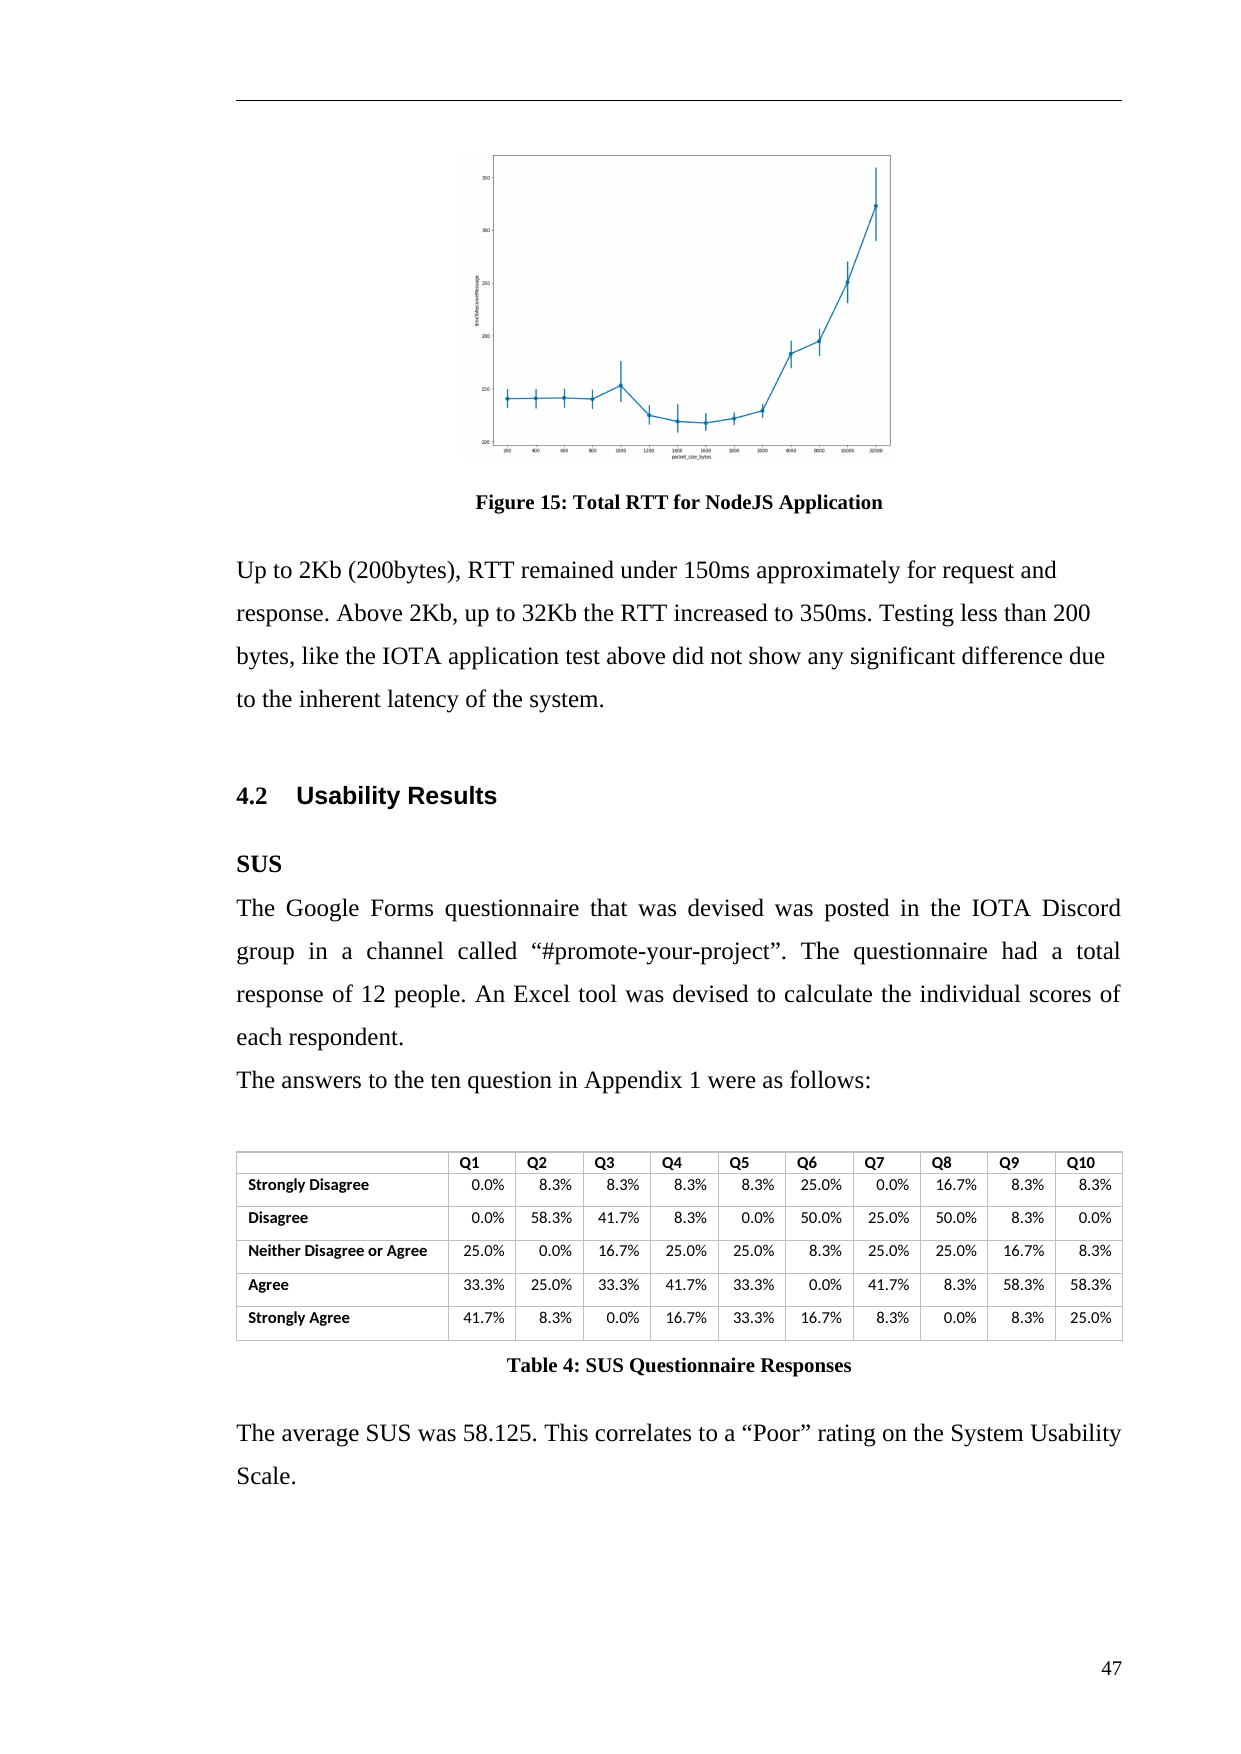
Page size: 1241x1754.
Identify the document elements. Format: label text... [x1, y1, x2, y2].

table_cell 8.3% [921, 1274, 987, 1306]
table_cell 25.0% [719, 1241, 785, 1273]
table_cell 8.3% [988, 1207, 1055, 1239]
subtitle Usability Results [236, 781, 1122, 810]
table_cell 25.0% [516, 1274, 583, 1306]
table_cell 25.0% [651, 1241, 718, 1273]
table_cell 33.3% [719, 1274, 785, 1306]
table_cell 0.0% [921, 1307, 987, 1339]
table_header Q10 [1056, 1153, 1122, 1173]
table_cell 8.3% [651, 1207, 718, 1239]
table_cell 0.0% [854, 1174, 920, 1206]
table_cell 8.3% [1056, 1174, 1122, 1206]
table_cell 8.3% [854, 1307, 920, 1339]
table_cell 0.0% [449, 1207, 515, 1239]
table_cell 16.7% [584, 1241, 650, 1273]
table_cell 0.0% [516, 1241, 583, 1273]
table_cell 8.3% [1056, 1241, 1122, 1273]
table_header Q6 [786, 1153, 853, 1173]
table_cell Strongly Agree [237, 1307, 448, 1339]
text The average SUS was 58.125. This correlates to a “Poor” rating on the System Usability Scale. [236, 1418, 1122, 1490]
table_cell 0.0% [1056, 1207, 1122, 1239]
table_cell 50.0% [921, 1207, 987, 1239]
table_cell 41.7% [449, 1307, 515, 1339]
text SUS [236, 849, 1122, 878]
table_cell 8.3% [988, 1307, 1055, 1339]
table_cell Strongly Disagree [237, 1174, 448, 1206]
table_cell 25.0% [921, 1241, 987, 1273]
table_cell 25.0% [854, 1207, 920, 1239]
text Figure 15: Total RTT for NodeJS Application [236, 490, 1122, 514]
table_cell 25.0% [854, 1241, 920, 1273]
table_cell 16.7% [988, 1241, 1055, 1273]
table_cell 33.3% [449, 1274, 515, 1306]
table_cell 8.3% [516, 1174, 583, 1206]
table_cell Agree [237, 1274, 448, 1306]
table_cell Disagree [237, 1207, 448, 1239]
table_cell 41.7% [651, 1274, 718, 1306]
table_cell 58.3% [988, 1274, 1055, 1306]
picture [461, 150, 897, 463]
text The answers to the ten question in Appendix 1 were as follows: [236, 1065, 1122, 1094]
table_header Q8 [921, 1153, 987, 1173]
table_cell 8.3% [584, 1174, 650, 1206]
table_cell 0.0% [449, 1174, 515, 1206]
table_header Q5 [719, 1153, 785, 1173]
table_header Q4 [651, 1153, 718, 1173]
table_cell 50.0% [786, 1207, 853, 1239]
table_cell 0.0% [719, 1207, 785, 1239]
text Up to 2Kb (200bytes), RTT remained under 150ms approximately for request and response. Above 2Kb, up to 32Kb the RTT increased to 350ms. Testing less than 200 bytes, like the IOTA application test above did not show any significant difference due to the inherent latency of the system. [236, 555, 1122, 713]
table_cell 16.7% [786, 1307, 853, 1339]
table_cell 33.3% [719, 1307, 785, 1339]
table_cell 8.3% [786, 1241, 853, 1273]
table_header [237, 1153, 448, 1173]
table_cell 58.3% [1056, 1274, 1122, 1306]
table_cell 25.0% [1056, 1307, 1122, 1339]
table_header Q2 [516, 1153, 583, 1173]
table_cell 41.7% [584, 1207, 650, 1239]
table_cell 16.7% [651, 1307, 718, 1339]
table_header Q9 [988, 1153, 1055, 1173]
table_cell 0.0% [584, 1307, 650, 1339]
table_cell 33.3% [584, 1274, 650, 1306]
table_cell 58.3% [516, 1207, 583, 1239]
table_cell 25.0% [786, 1174, 853, 1206]
table_header Q7 [854, 1153, 920, 1173]
table_cell 8.3% [988, 1174, 1055, 1206]
table_cell 41.7% [854, 1274, 920, 1306]
table_header Q3 [584, 1153, 650, 1173]
table_cell 8.3% [719, 1174, 785, 1206]
table_cell 8.3% [651, 1174, 718, 1206]
table_cell 16.7% [921, 1174, 987, 1206]
table_cell 8.3% [516, 1307, 583, 1339]
table_header Q1 [449, 1153, 515, 1173]
table_cell 25.0% [449, 1241, 515, 1273]
text Table 4: SUS Questionnaire Responses [236, 1353, 1122, 1377]
text The Google Forms questionnaire that was devised was posted in the IOTA Discord group in a channel called “#promote-your-project”. The questionnaire had a total response of 12 people. An Excel tool was devised to calculate the individual scores of each respondent. [236, 893, 1122, 1051]
table_cell Neither Disagree or Agree [237, 1241, 448, 1273]
table_cell 0.0% [786, 1274, 853, 1306]
